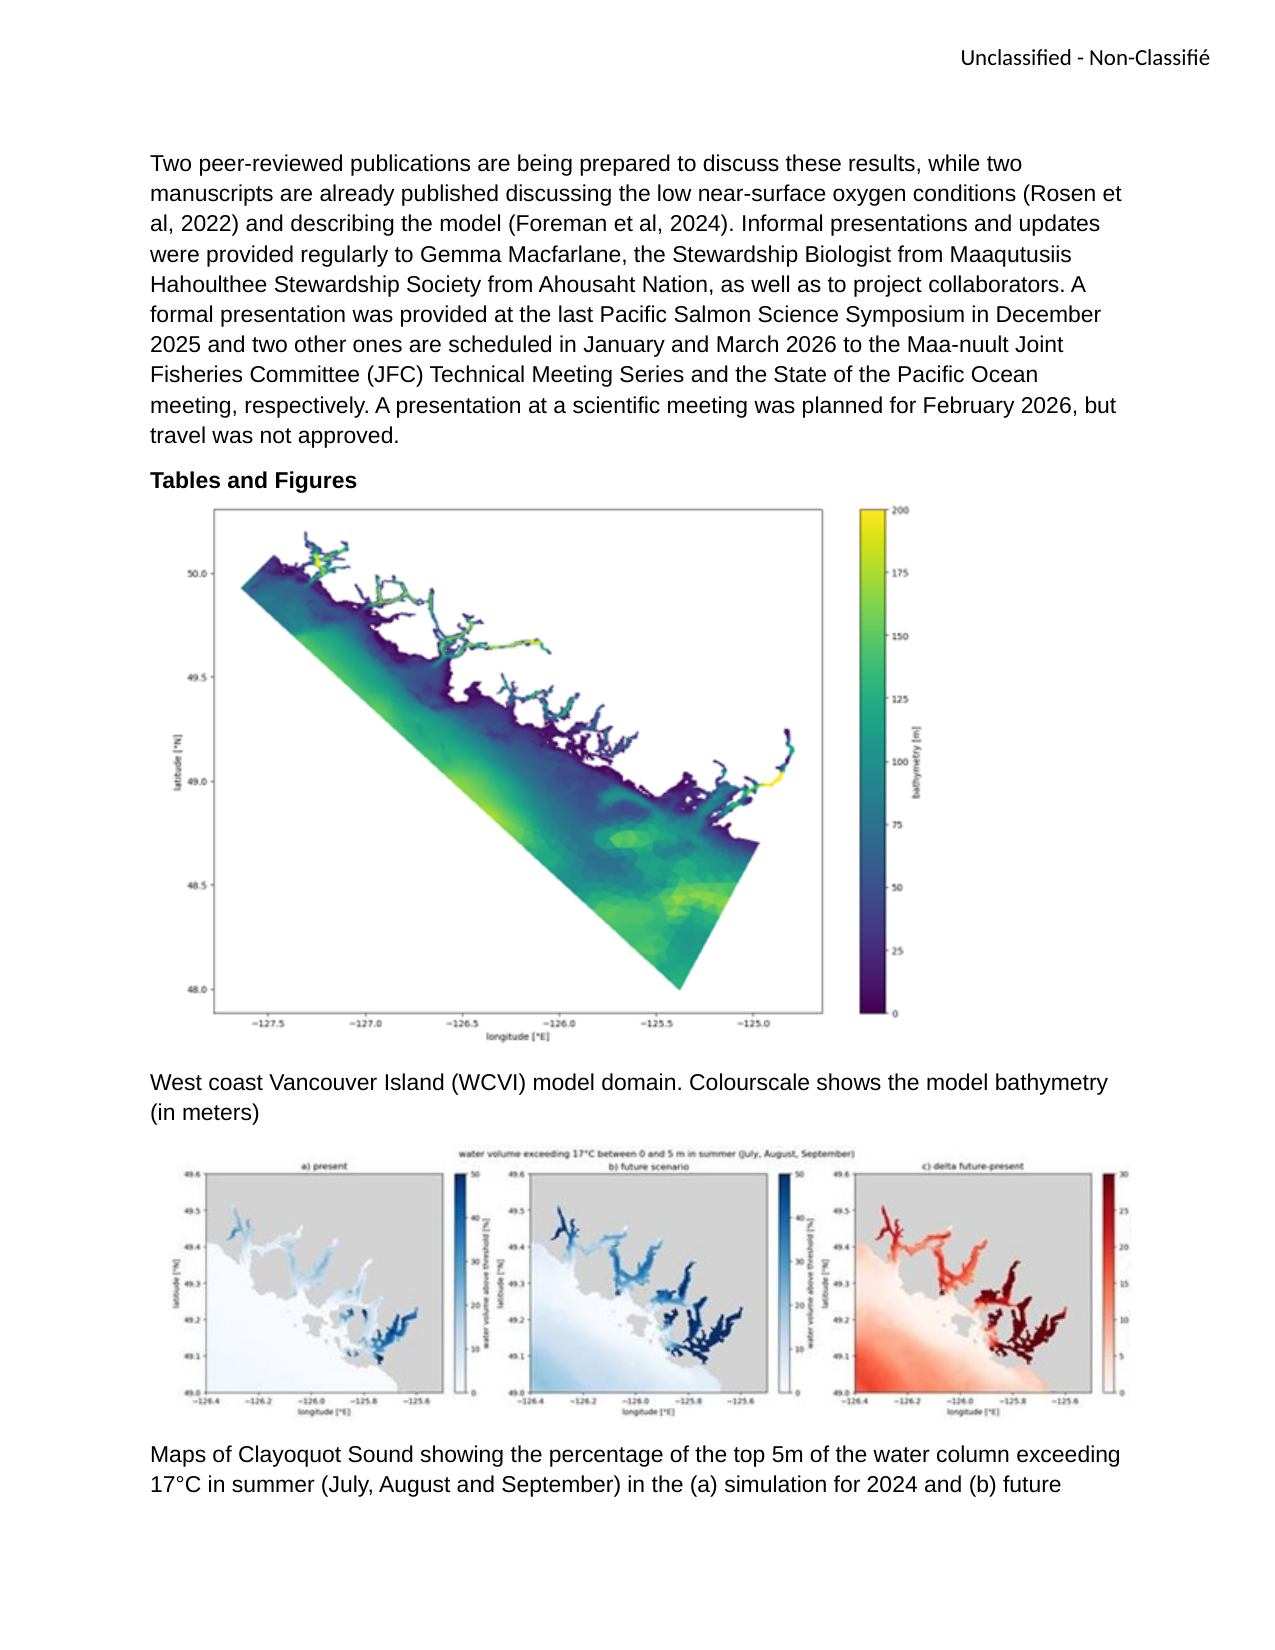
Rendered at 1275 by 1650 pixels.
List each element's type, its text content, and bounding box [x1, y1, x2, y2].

text Two peer-reviewed publications are being prepared to discuss these results, while two manuscripts are already published discussing the low near-surface oxygen conditions (Rosen et al, 2022) and describing the model (Foreman et al, 2024). Informal presentations and updates were provided regularly to Gemma Macfarlane, the Stewardship Biologist from Maaqutusiis Hahoulthee Stewardship Society from Ahousaht Nation, as well as to project collaborators. A formal presentation was provided at the last Pacific Salmon Science Symposium in December 2025 and two other ones are scheduled in January and March 2026 to the Maa-nuult Joint Fisheries Committee (JFC) Technical Meeting Series and the State of the Pacific Ocean meeting, respectively. A presentation at a scientific meeting was planned for February 2026, but travel was not approved. [150, 150, 1125, 448]
picture [168, 501, 928, 1048]
picture [168, 1145, 1132, 1421]
subtitle Tables and Figures [150, 467, 1125, 493]
